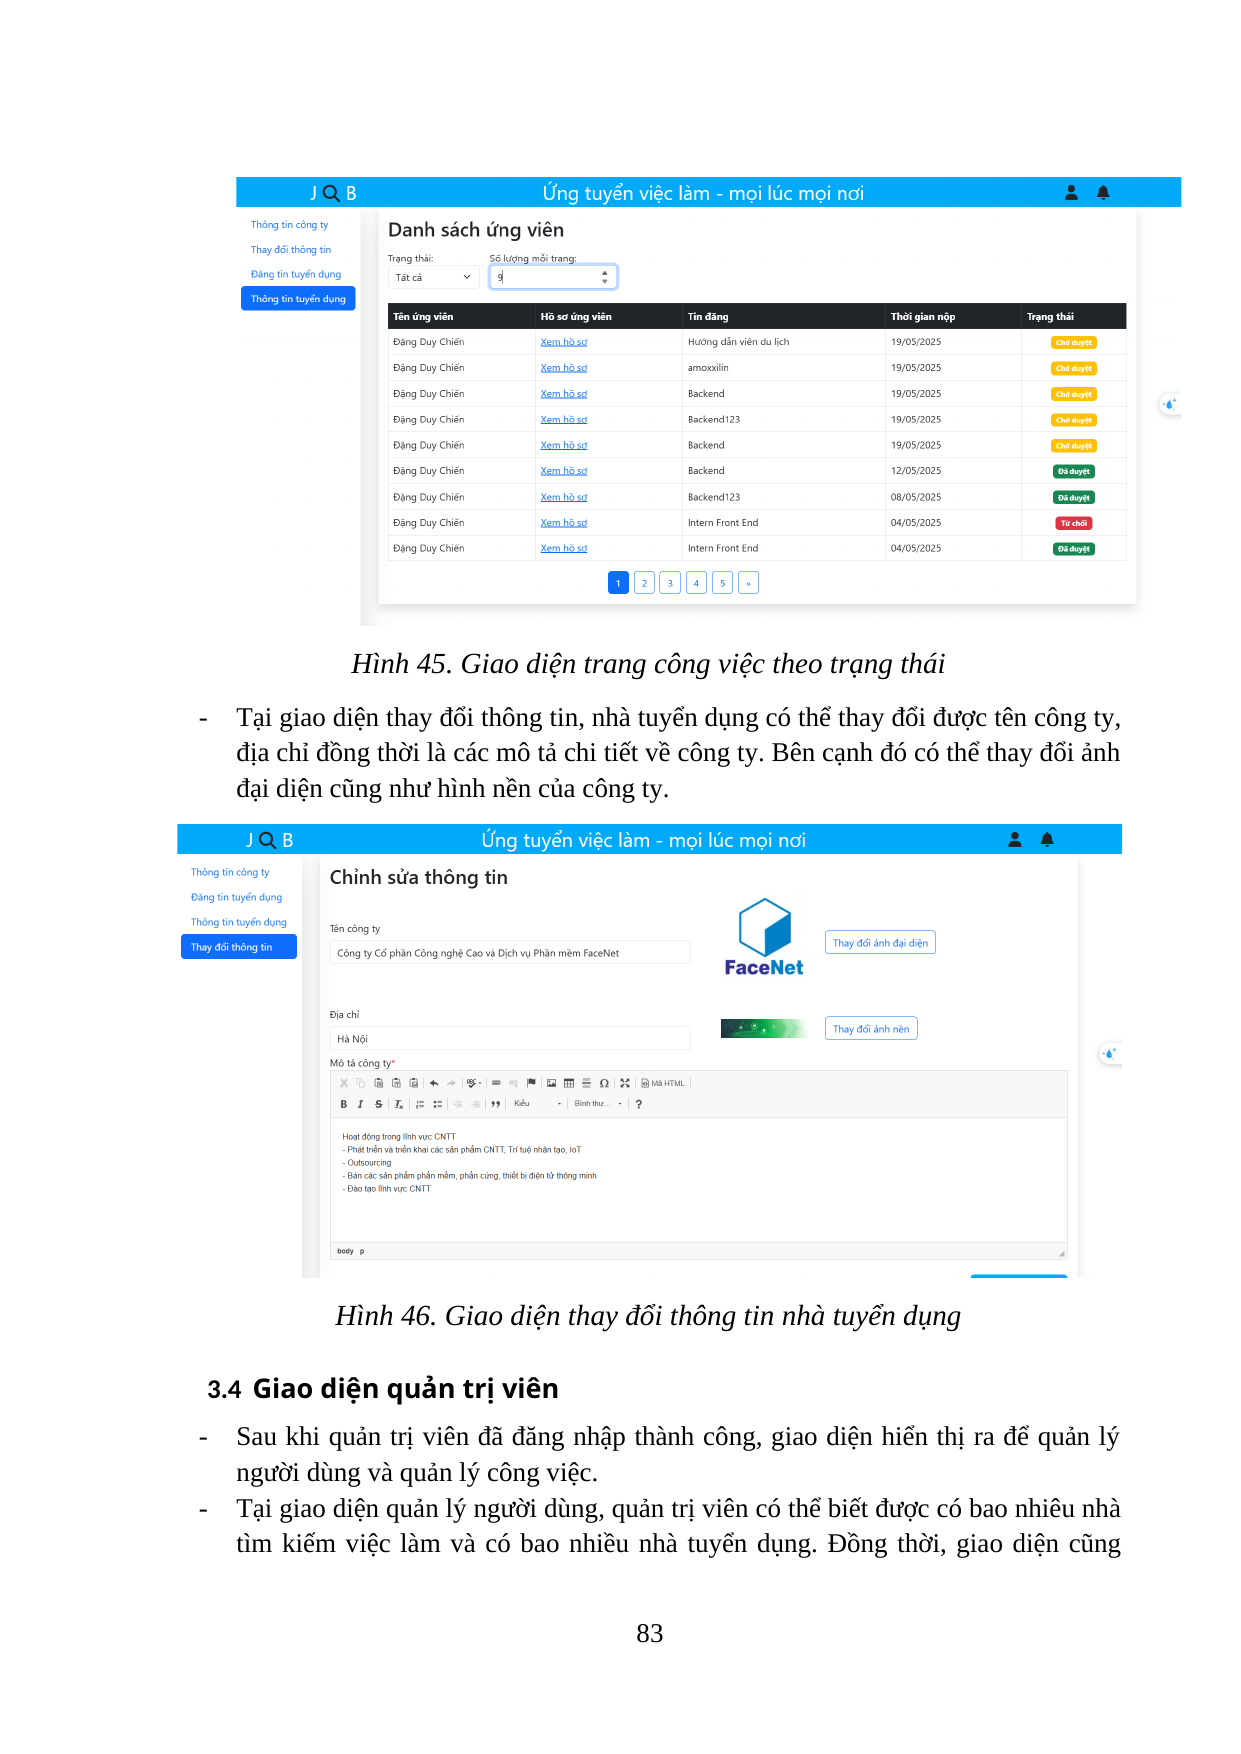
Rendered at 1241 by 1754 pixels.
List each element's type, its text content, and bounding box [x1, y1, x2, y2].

picture [177, 855, 1123, 1278]
picture [1099, 186, 1108, 196]
list Tại giao diện thay đổi thông tin, nhà tuyển dụng có thể thay đổi được tên công ty, địa chỉ đồng thời là các mô tả chi tiết về công ty. Bên cạnh đó có thể thay đổi ảnh đại diện cũng như hình nền của công ty. [199, 701, 1122, 803]
picture [1042, 833, 1052, 843]
list Sau khi quản trị viên đã đăng nhập thành công, giao diện hiển thị ra để quản lý người dùng và quản lý công việc. [199, 1420, 1122, 1487]
subtitle Giao diện quản trị viên [177, 1369, 1122, 1406]
text Hình 46. Giao diện thay đổi thông tin nhà tuyển dụng [177, 1298, 1122, 1332]
picture [236, 208, 1182, 626]
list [199, 1492, 1122, 1559]
text Hình 45. Giao diện trang công việc theo trạng thái [177, 646, 1122, 680]
picture [1066, 195, 1077, 199]
picture [1009, 842, 1021, 846]
